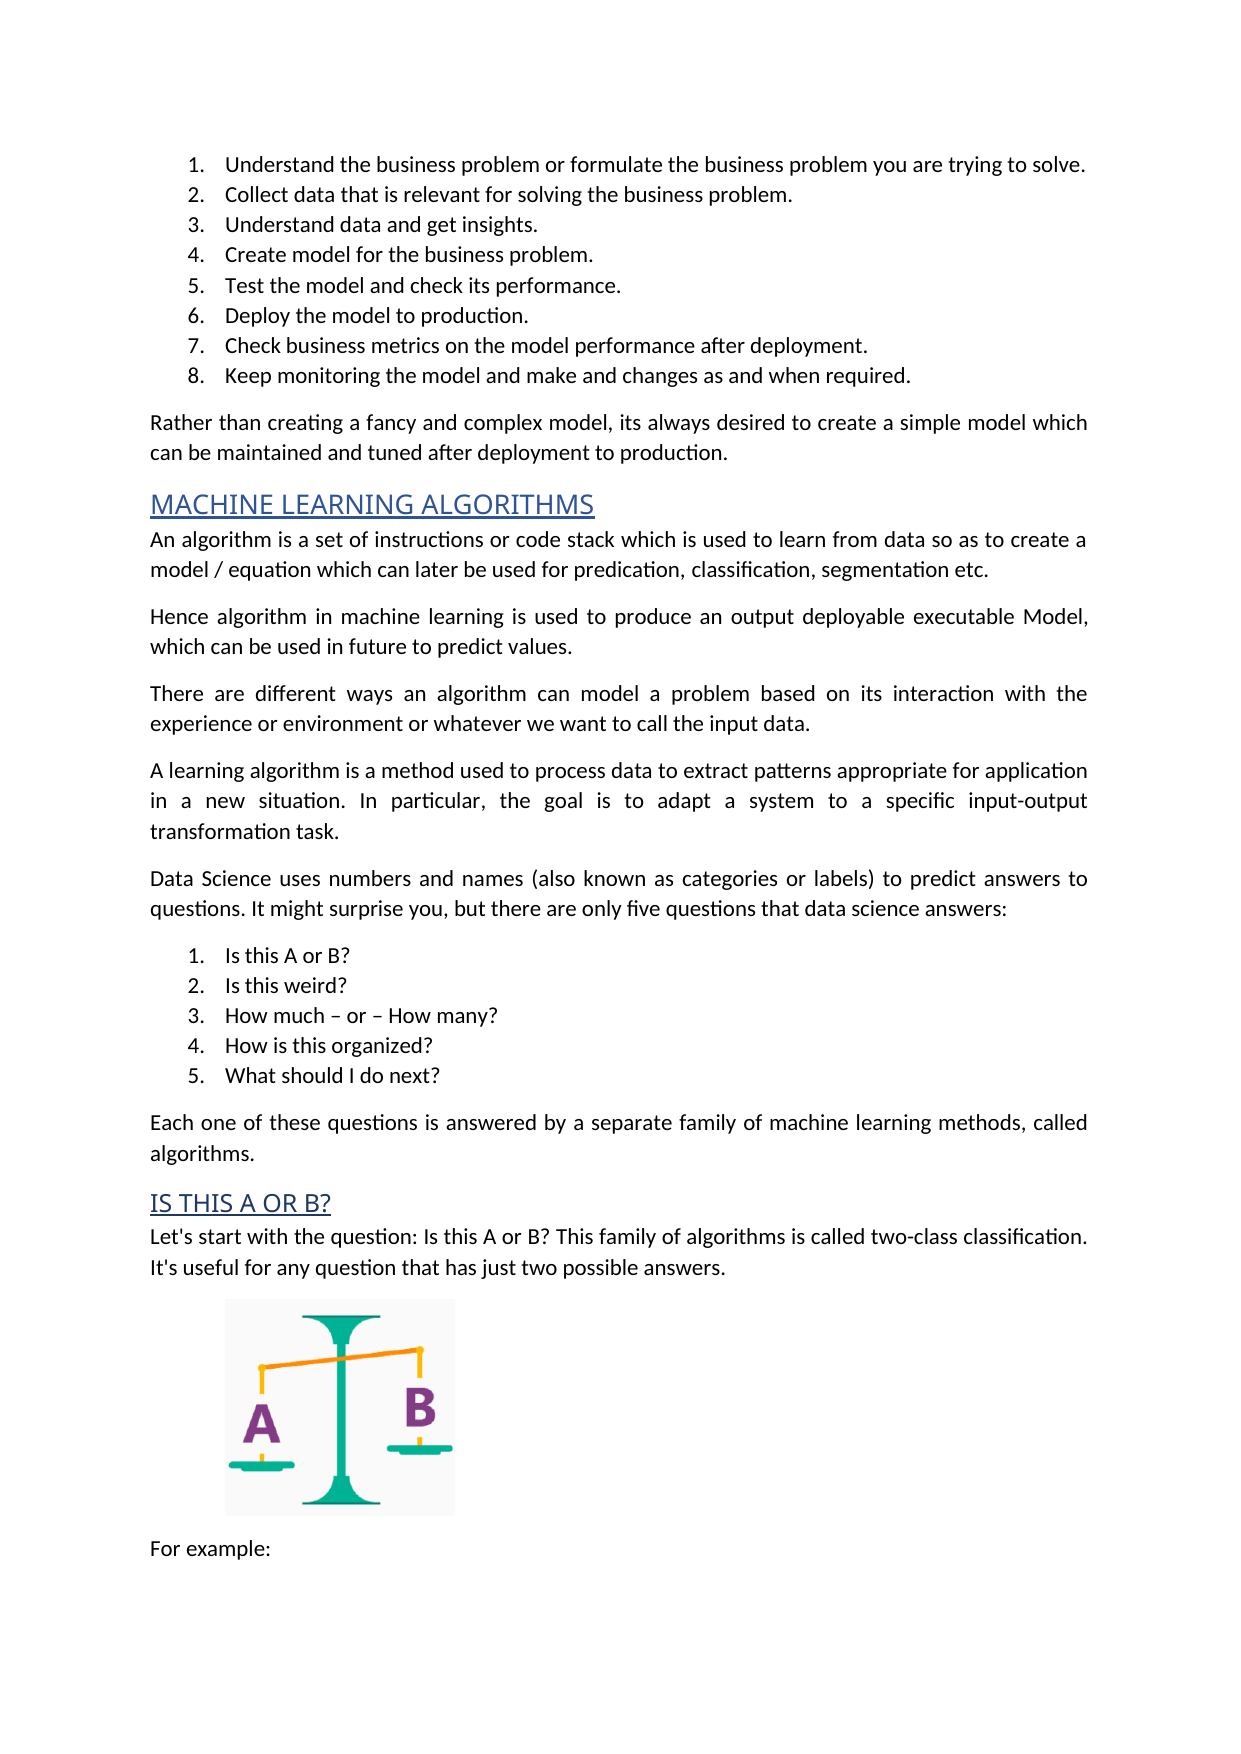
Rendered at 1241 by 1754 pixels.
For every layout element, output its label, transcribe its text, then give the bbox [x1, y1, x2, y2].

text A learning algorithm is a method used to process data to extract patterns appropriate for application in a new situation. In particular, the goal is to adapt a system to a specific input-output transformation task. [150, 756, 1090, 845]
text Data Science uses numbers and names (also known as categories or labels) to predict answers to questions. It might surprise you, but there are only five questions that data science answers: [150, 864, 1090, 922]
subtitle IS THIS A OR B? [150, 1186, 1090, 1220]
text There are different ways an algorithm can model a problem based on its interaction with the experience or environment or whatever we want to call the input data. [150, 679, 1090, 738]
list Deploy the model to production. [187, 301, 1090, 329]
list Is this weird? [187, 971, 1090, 999]
list Check business metrics on the model performance after deployment. [187, 331, 1090, 359]
list Understand the business problem or formulate the business problem you are trying to solve. [187, 150, 1090, 178]
list Is this A or B? [187, 941, 1090, 969]
list What should I do next? [187, 1062, 1090, 1090]
list Collect data that is relevant for solving the business problem. [187, 180, 1090, 208]
list How is this organized? [187, 1031, 1090, 1059]
text For example: [150, 1534, 1090, 1562]
text Hence algorithm in machine learning is used to produce an output deployable executable Model, which can be used in future to predict values. [150, 602, 1090, 661]
list Keep monitoring the model and make and changes as and when required. [187, 361, 1090, 389]
list Understand data and get insights. [187, 210, 1090, 238]
list Test the model and check its performance. [187, 271, 1090, 299]
text Each one of these questions is answered by a separate family of machine learning methods, called algorithms. [150, 1108, 1090, 1167]
text An algorithm is a set of instructions or code stack which is used to learn from data so as to create a model / equation which can later be used for predication, classification, segmentation etc. [150, 525, 1090, 583]
list Create model for the business problem. [187, 241, 1090, 269]
subtitle MACHINE LEARNING ALGORITHMS [150, 485, 1090, 522]
text Rather than creating a fancy and complex model, its always desired to create a simple model which can be maintained and tuned after deployment to production. [150, 408, 1090, 467]
picture [225, 1299, 456, 1516]
text Let's start with the question: Is this A or B? This family of algorithms is called two-class classification. It's useful for any question that has just two possible answers. [150, 1222, 1090, 1281]
list How much – or – How many? [187, 1001, 1090, 1029]
